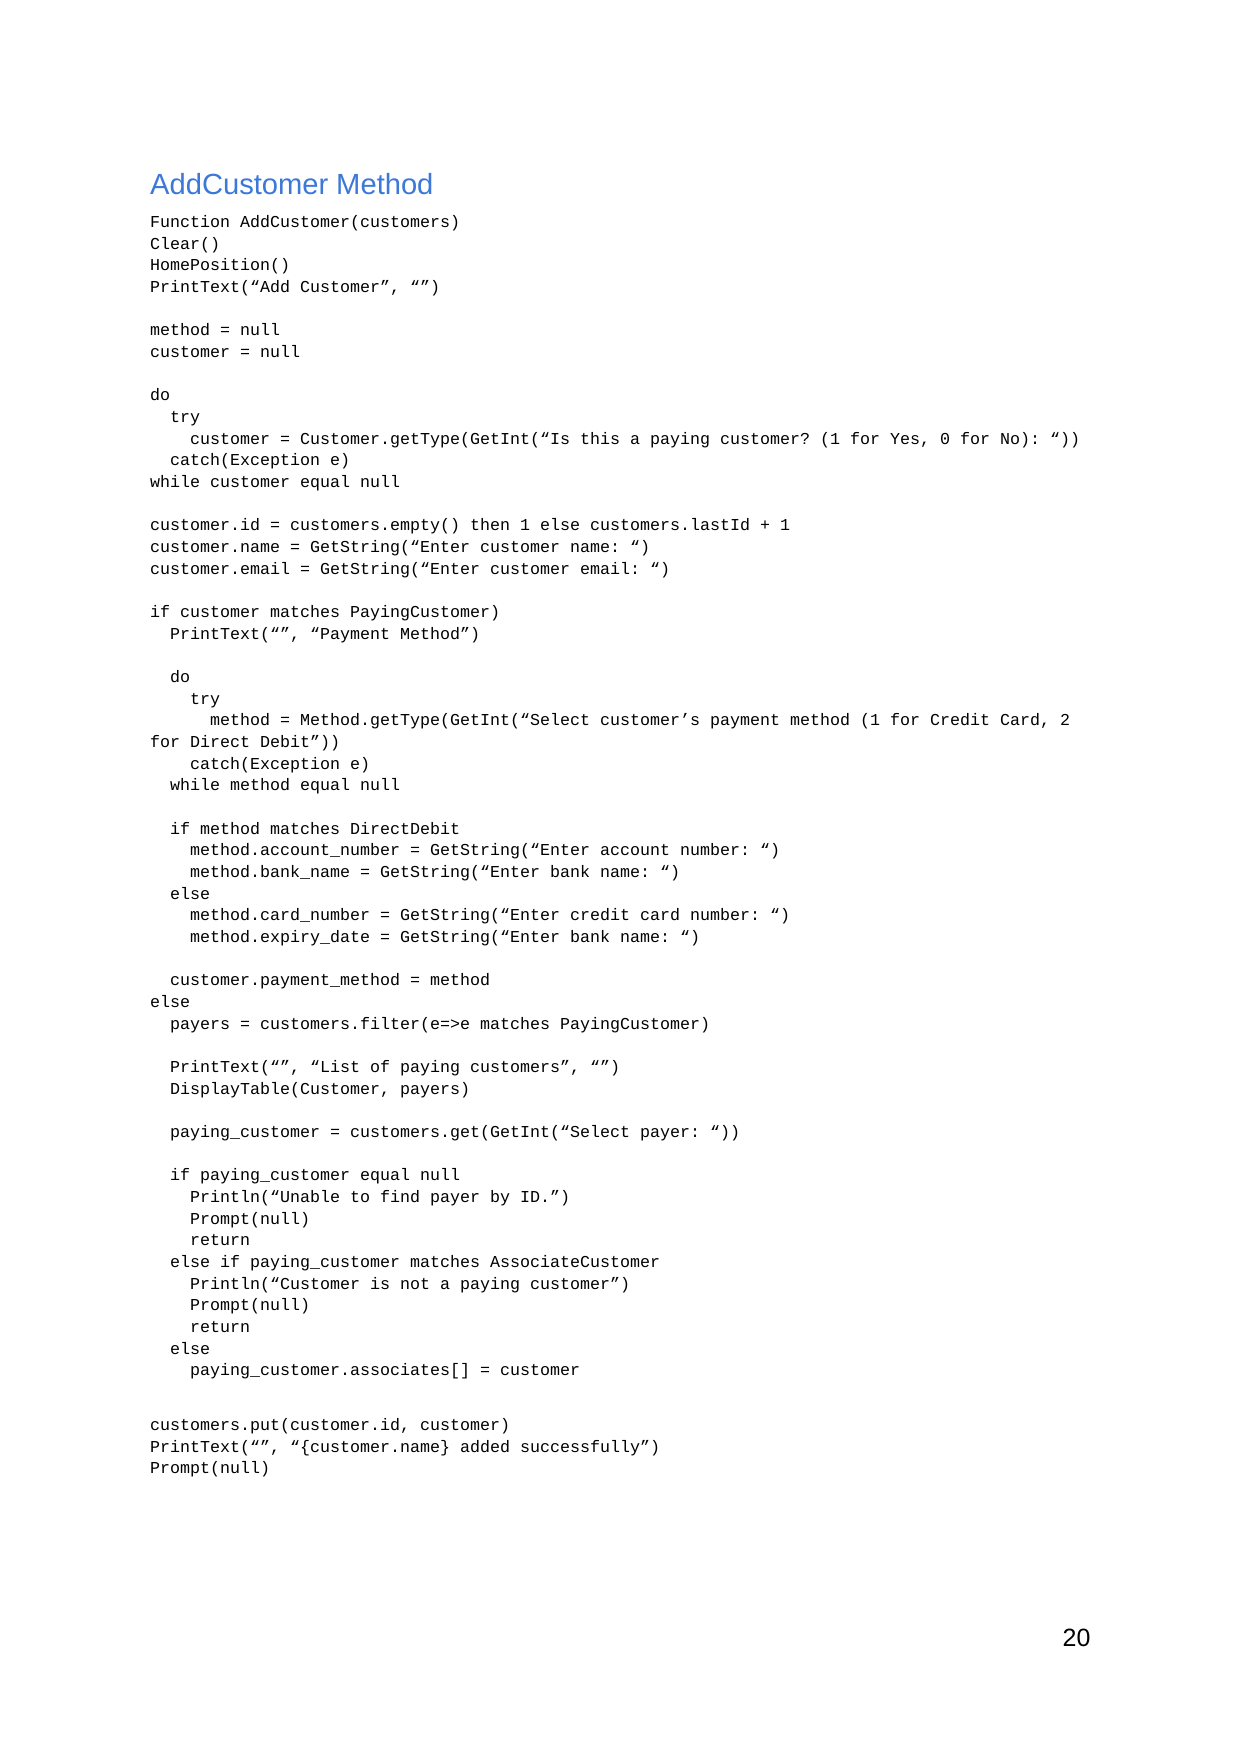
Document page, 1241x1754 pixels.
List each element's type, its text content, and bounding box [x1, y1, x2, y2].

text while method equal null [150, 777, 1090, 796]
text while customer equal null [150, 473, 1090, 492]
text PrintText(“”, “Payment Method”) [150, 625, 1090, 644]
text method = null [150, 322, 1090, 341]
text Println(“Unable to find payer by ID.”) [150, 1188, 1090, 1207]
text PrintText(“”, “List of paying customers”, “”) [150, 1058, 1090, 1077]
text Prompt(null) [150, 1297, 1090, 1316]
text paying_customer = customers.get(GetInt(“Select payer: “)) [150, 1123, 1090, 1142]
text Println(“Customer is not a paying customer”) [150, 1275, 1090, 1294]
text method.expiry_date = GetString(“Enter bank name: “) [150, 928, 1090, 947]
text customer.email = GetString(“Enter customer email: “) [150, 560, 1090, 579]
text paying_customer.associates[] = customer [150, 1362, 1090, 1381]
text if customer matches PayingCustomer) [150, 603, 1090, 622]
text try [150, 408, 1090, 427]
text customers.put(customer.id, customer) [150, 1417, 1090, 1435]
text else if paying_customer matches AssociateCustomer [150, 1253, 1090, 1272]
text customer.id = customers.empty() then 1 else customers.lastId + 1 [150, 517, 1090, 536]
text if paying_customer equal null [150, 1167, 1090, 1186]
text Prompt(null) [150, 1460, 1090, 1479]
text method.card_number = GetString(“Enter credit card number: “) [150, 907, 1090, 926]
text do [150, 387, 1090, 406]
text return [150, 1232, 1090, 1251]
text if method matches DirectDebit [150, 820, 1090, 839]
text else [150, 885, 1090, 904]
text else [150, 1340, 1090, 1359]
text catch(Exception e) [150, 755, 1090, 774]
text try [150, 690, 1090, 709]
text customer = Customer.getType(GetInt(“Is this a paying customer? (1 for Yes, 0 for No): “)) [150, 430, 1090, 449]
text Function AddCustomer(customers) [150, 213, 1090, 232]
text payers = customers.filter(e=>e matches PayingCustomer) [150, 1015, 1090, 1034]
text return [150, 1318, 1090, 1337]
text HomePosition() [150, 257, 1090, 276]
text DisplayTable(Customer, payers) [150, 1080, 1090, 1099]
subtitle AddCustomer Method [150, 167, 1090, 200]
text PrintText(“Add Customer”, “”) [150, 278, 1090, 297]
text do [150, 668, 1090, 687]
text method.bank_name = GetString(“Enter bank name: “) [150, 863, 1090, 882]
text Clear() [150, 235, 1090, 254]
text customer = null [150, 343, 1090, 362]
text Prompt(null) [150, 1210, 1090, 1229]
text method.account_number = GetString(“Enter account number: “) [150, 842, 1090, 861]
text customer.name = GetString(“Enter customer name: “) [150, 538, 1090, 557]
text else [150, 993, 1090, 1012]
text method = Method.getType(GetInt(“Select customer’s payment method (1 for Credit Card, 2 for Direct Debit”)) [150, 712, 1090, 752]
text customer.payment_method = method [150, 972, 1090, 991]
text catch(Exception e) [150, 452, 1090, 471]
text PrintText(“”, “{customer.name} added successfully”) [150, 1438, 1090, 1457]
